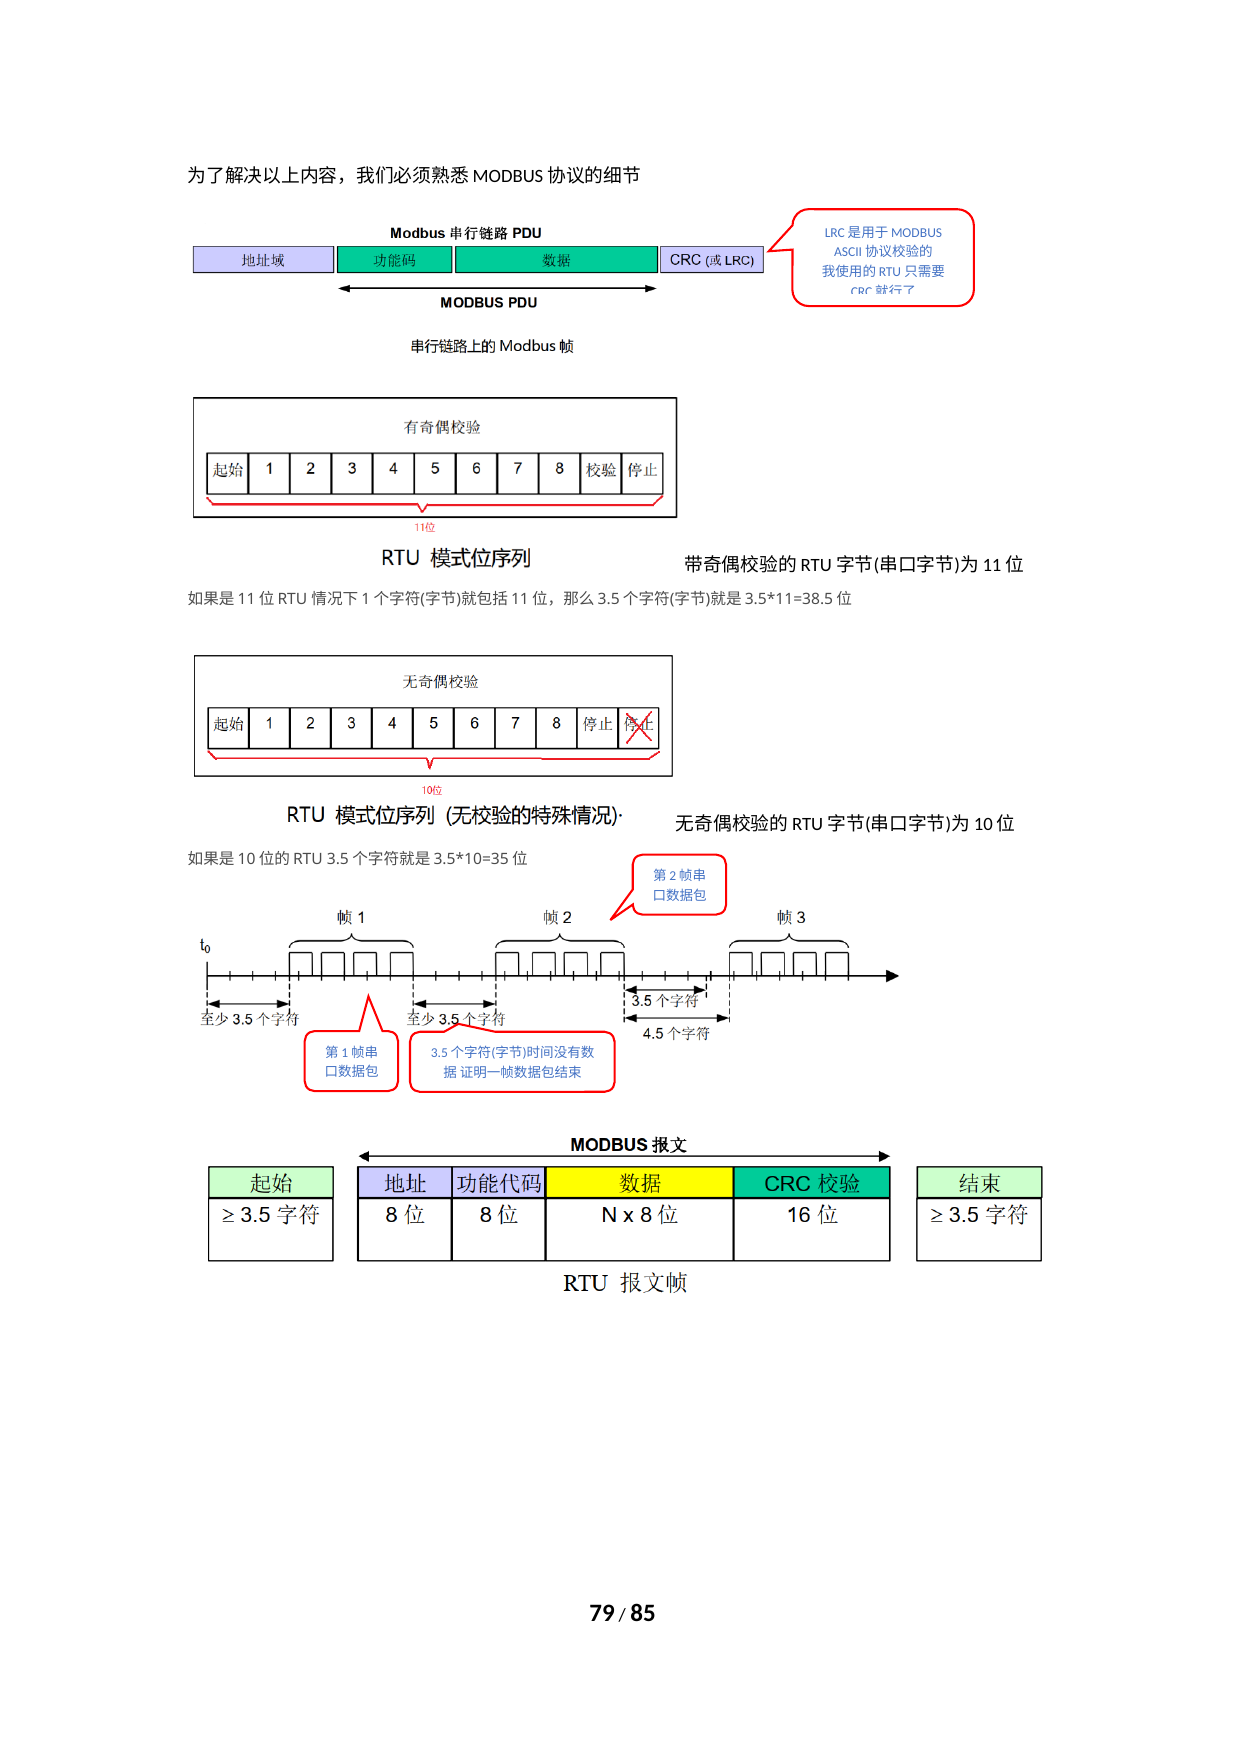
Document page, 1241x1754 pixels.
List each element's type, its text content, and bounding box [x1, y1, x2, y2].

picture [187, 223, 768, 367]
picture [306, 1003, 397, 1047]
picture [412, 1026, 613, 1047]
text 如果是11位RTU 情况下1个字符(字节)就包括11位，那么3.5个字符(字节)就是3.5*11=38.5位 [187, 581, 1053, 613]
picture [619, 906, 627, 912]
picture [187, 651, 676, 831]
text 如果是10位的RTU 3.5个字符就是3.5*10=35位 [187, 841, 1053, 873]
picture [635, 906, 724, 913]
picture [187, 1133, 1053, 1301]
picture [187, 390, 685, 572]
picture [187, 906, 909, 1047]
text 为了解决以上内容，我们必须熟悉MODBUS协议的细节 [187, 158, 1053, 191]
